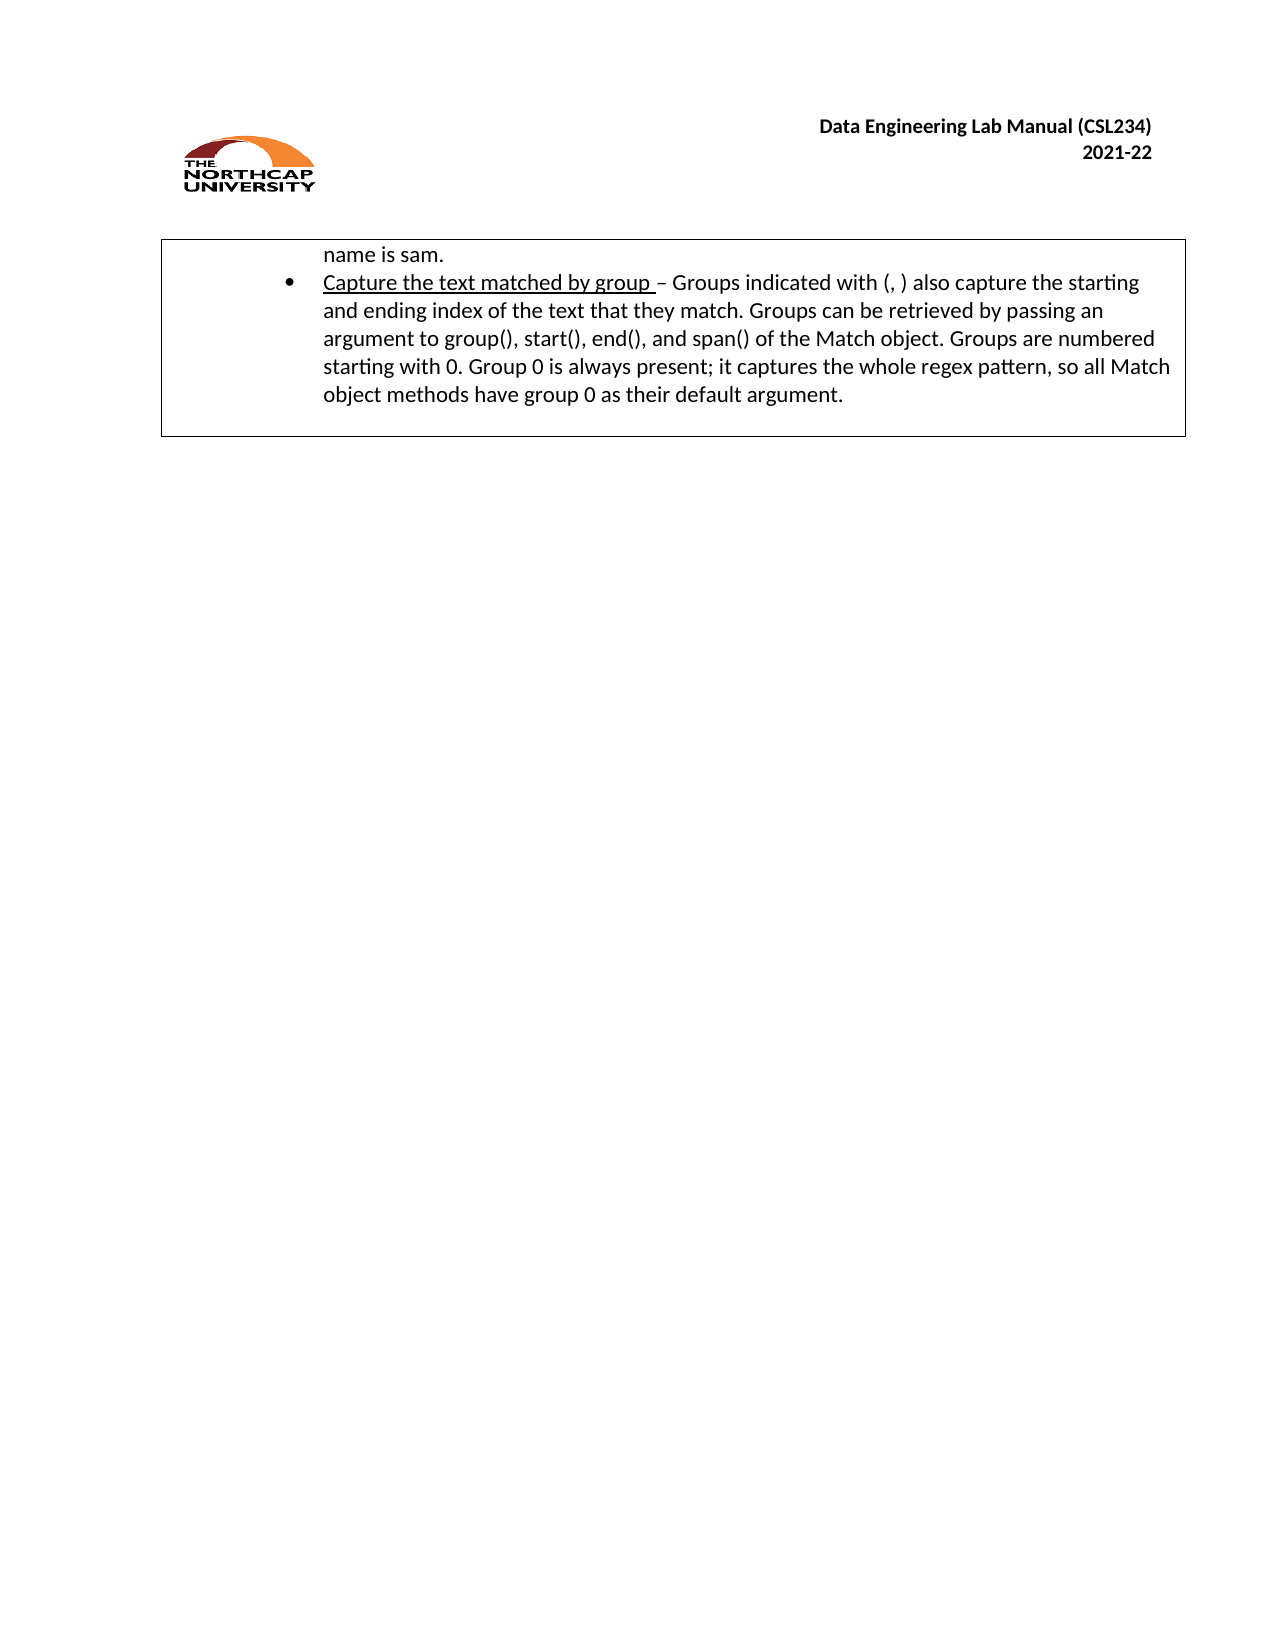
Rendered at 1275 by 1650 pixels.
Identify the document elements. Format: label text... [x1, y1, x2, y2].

picture [172, 113, 329, 214]
